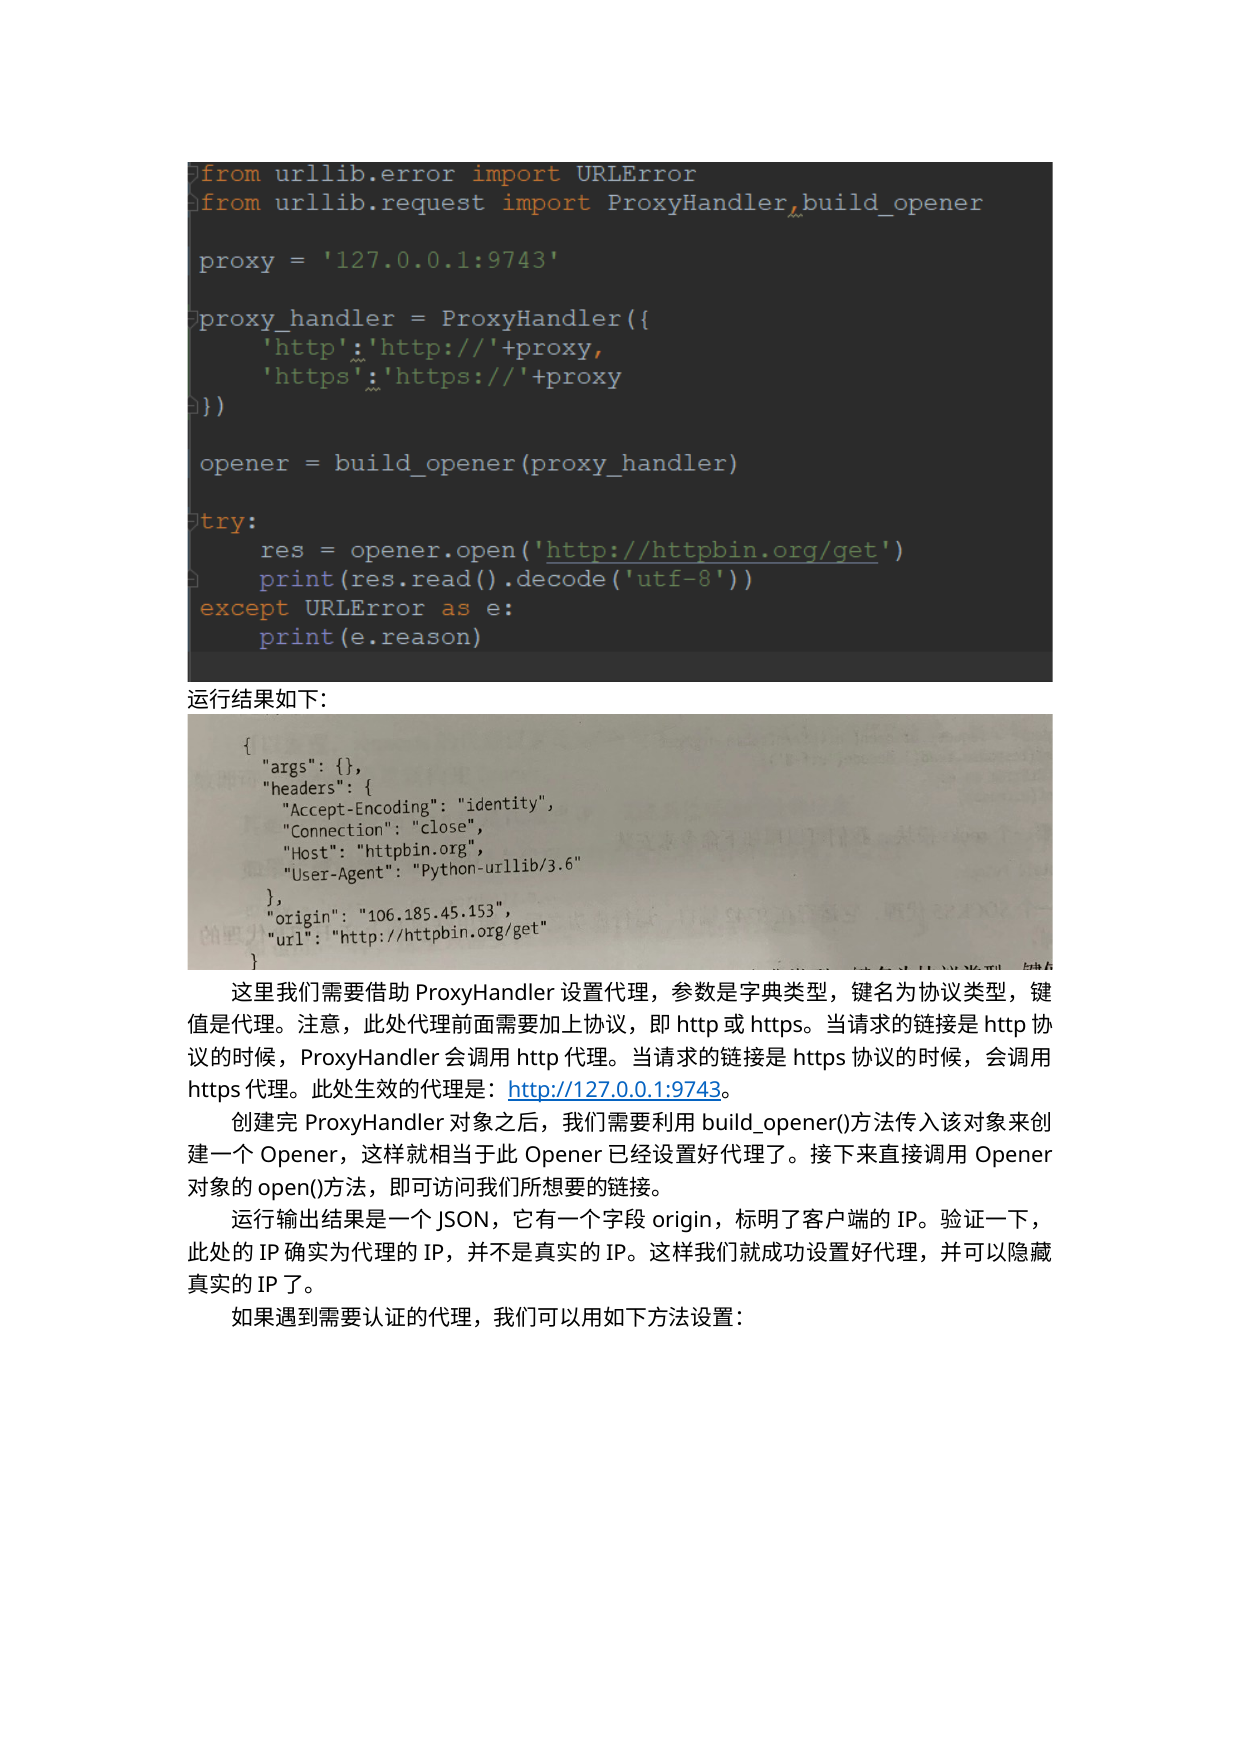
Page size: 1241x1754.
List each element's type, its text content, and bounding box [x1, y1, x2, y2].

text 如果遇到需要认证的代理，我们可以用如下方法设置： [187, 1299, 1053, 1332]
text 运行输出结果是一个JSON，它有一个字段origin，标明了客户端的IP。验证一下，此处的IP确实为代理的IP，并不是真实的IP。这样我们就成功设置好代理，并可以隐藏真实的IP了。 [187, 1202, 1053, 1299]
text 创建完 ProxyHandler对象之后，我们需要利用build_opener()方法传入该对象来创建一个Opener，这样就相当于此Opener已经设置好代理了。接下来直接调用Opener对象的open()方法，即可访问我们所想要的链接。 [187, 1104, 1053, 1202]
picture [187, 162, 1053, 682]
text 这里我们需要借助ProxyHandler设置代理，参数是字典类型，键名为协议类型，键值是代理。注意，此处代理前面需要加上协议，即http或https。当请求的链接是http协议的时候，ProxyHandler会调用http代理。当请求的链接是https协议的时候，会调用https代理。此处生效的代理是：http://127.0.0.1:9743。 [187, 974, 1053, 1104]
picture [187, 714, 1053, 970]
text 运行结果如下： [187, 682, 1053, 714]
